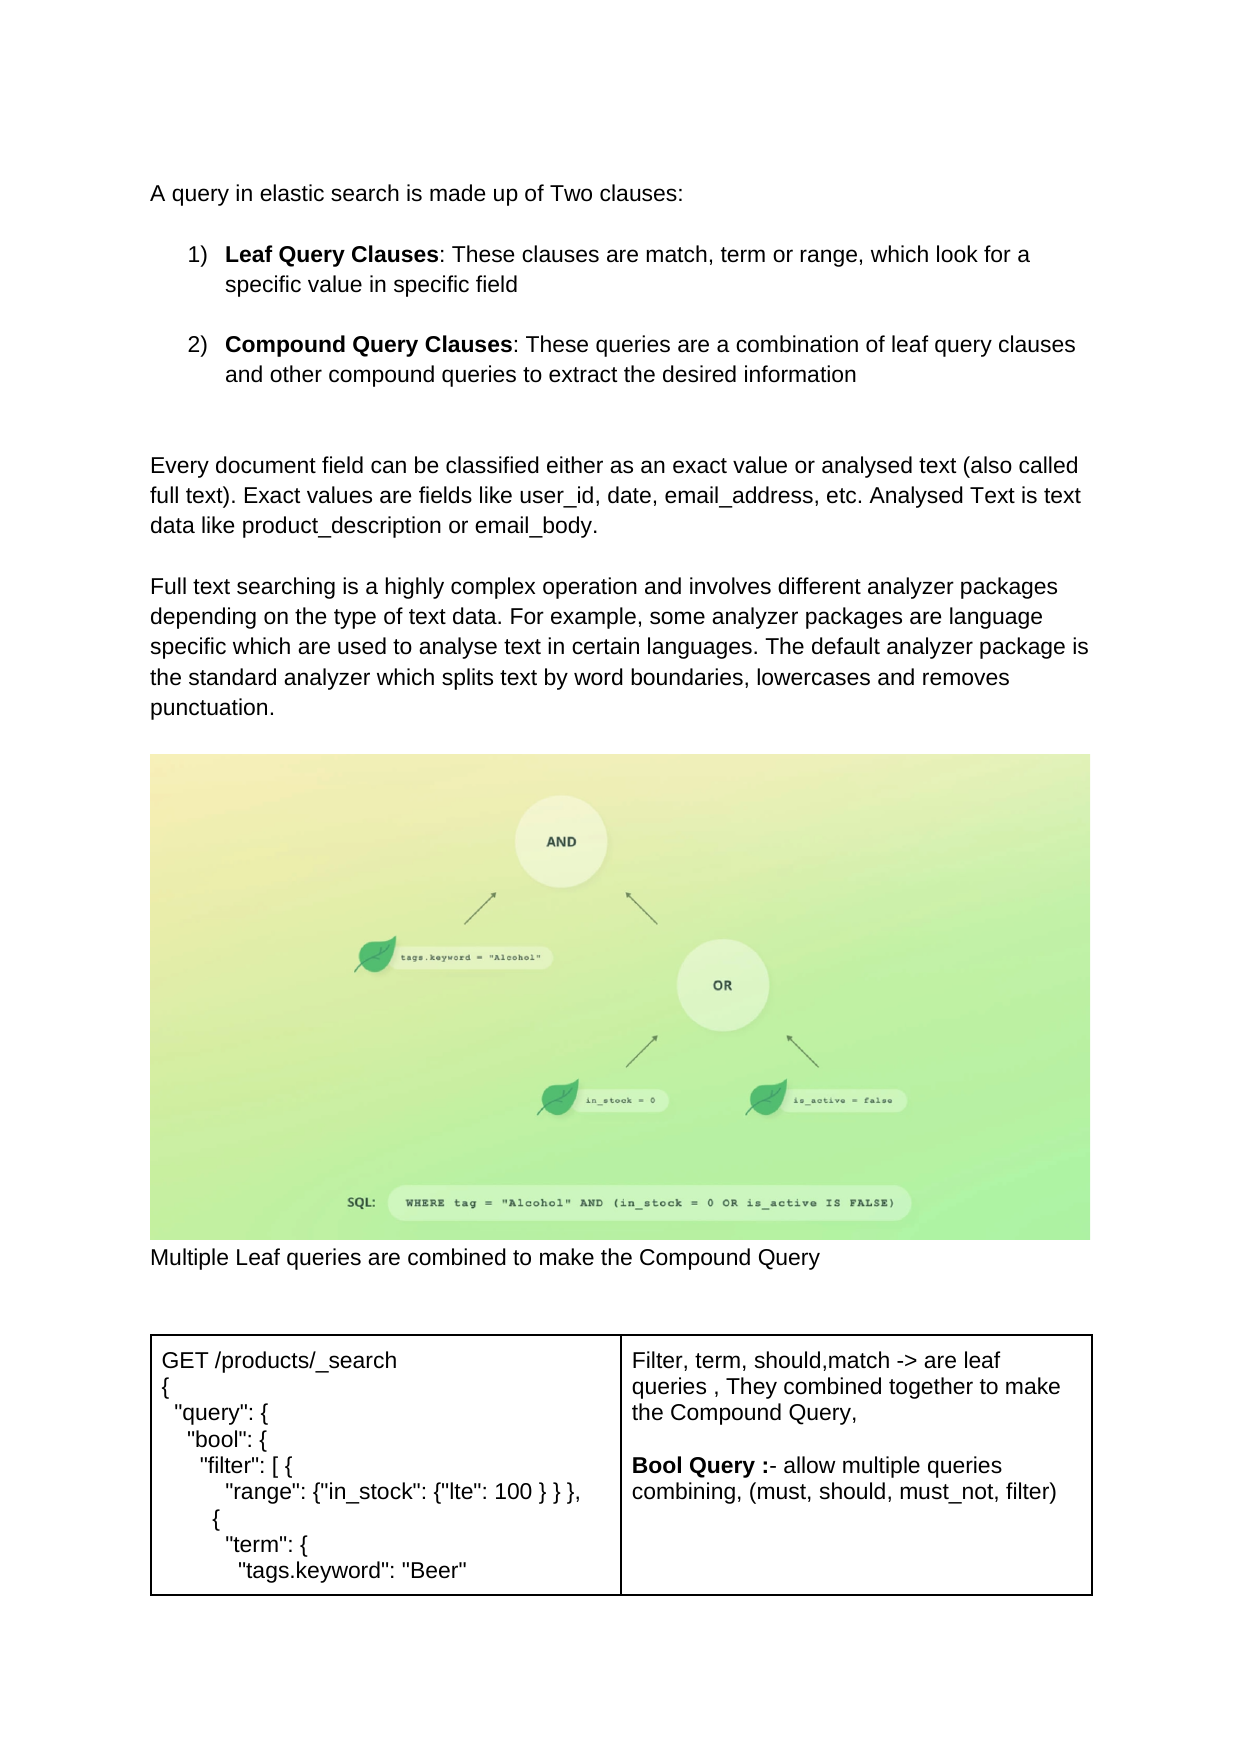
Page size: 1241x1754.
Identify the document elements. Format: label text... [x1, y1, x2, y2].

text Every document field can be classified either as an exact value or analysed text (also called full text). Exact values are fields like user_id, date, email_address, etc. Analysed Text is text data like product_description or email_body. [150, 452, 1090, 539]
list Compound Query Clauses: These queries are a combination of leaf query clauses and other compound queries to extract the desired information [187, 331, 1090, 388]
picture [150, 754, 1091, 1240]
list Leaf Query Clauses: These clauses are match, term or range, which look for a specific value in specific field [187, 241, 1090, 297]
text Multiple Leaf queries are combined to make the Compound Query [150, 1243, 1090, 1270]
text A query in elastic search is made up of Two clauses: [150, 180, 1090, 207]
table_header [152, 1336, 620, 1594]
text Full text searching is a highly complex operation and involves different analyzer packages depending on the type of text data. For example, some analyzer packages are language specific which are used to analyse text in certain languages. The default analyzer package is the standard analyzer which splits text by word boundaries, lowercases and removes punctuation. [150, 573, 1090, 720]
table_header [622, 1336, 1091, 1594]
